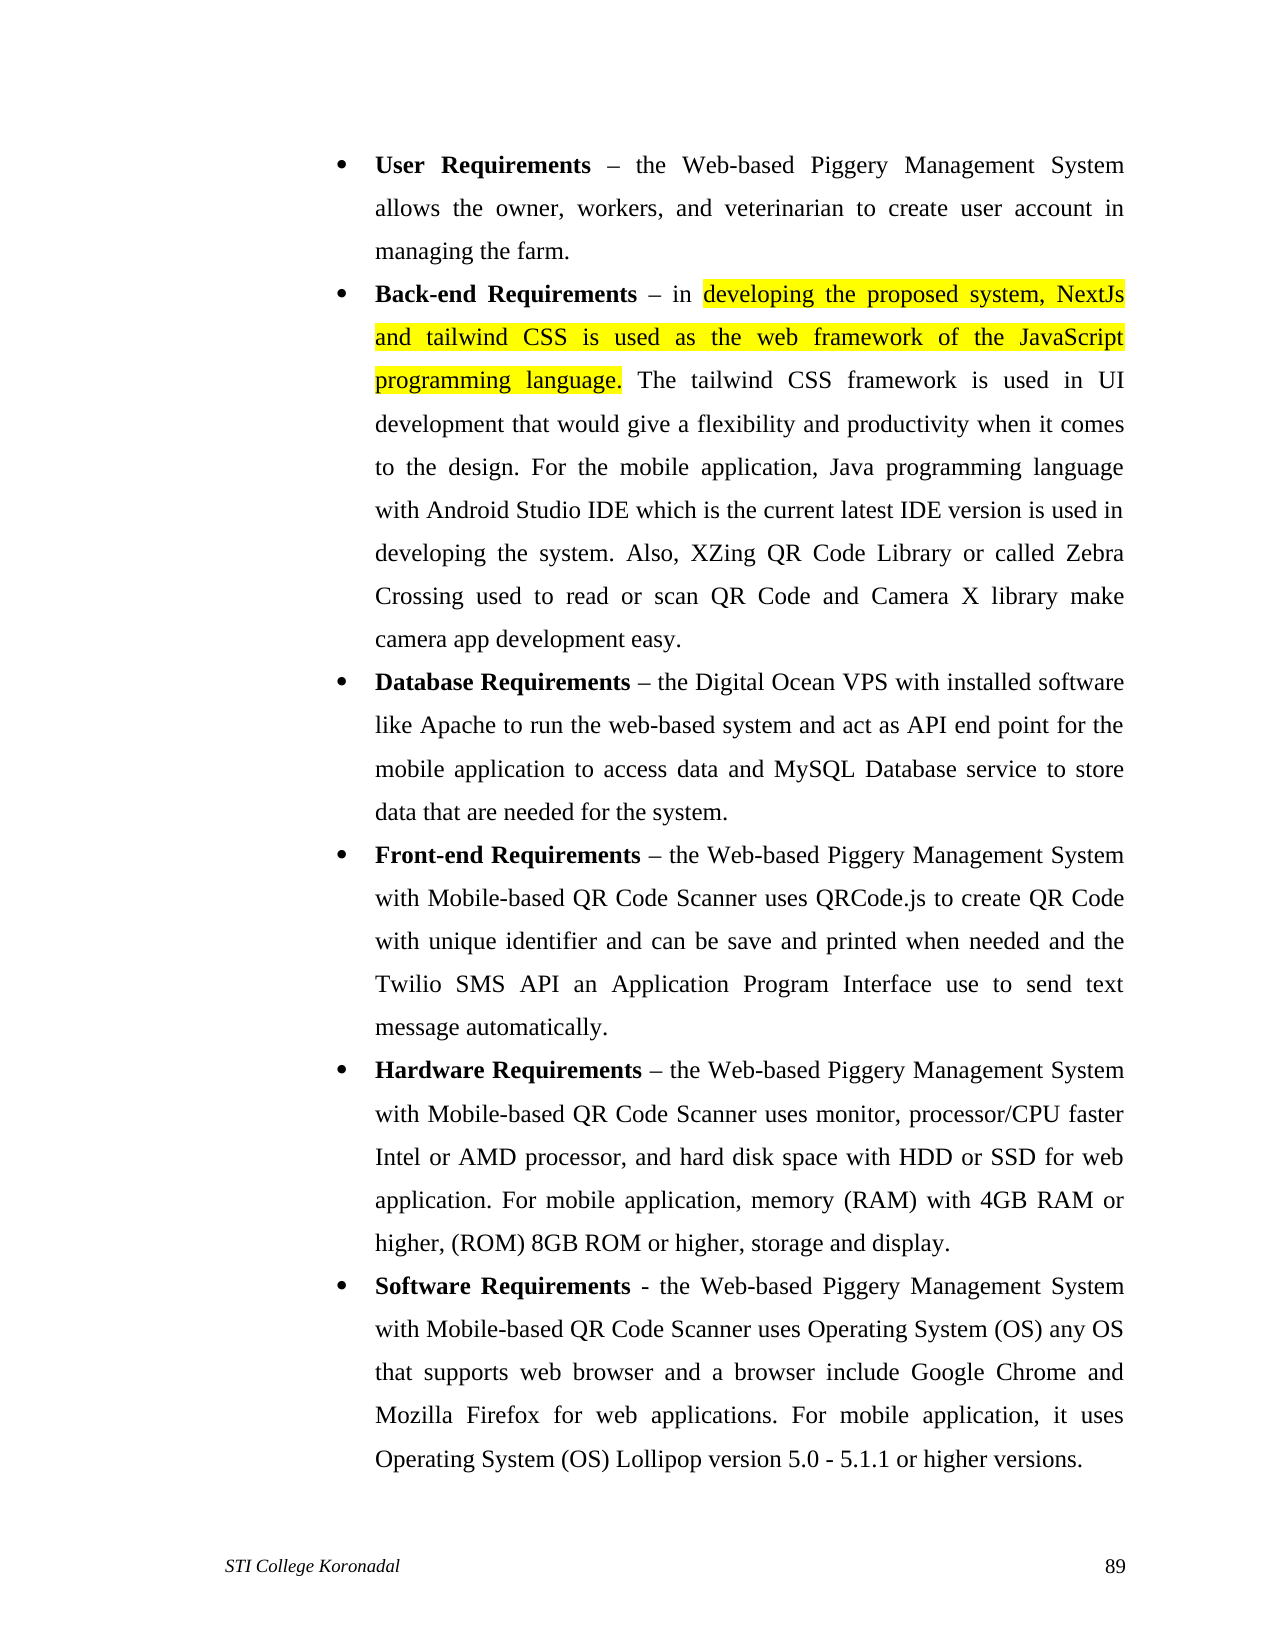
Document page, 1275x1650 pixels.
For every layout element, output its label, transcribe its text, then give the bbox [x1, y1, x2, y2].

list Hardware Requirements – the Web-based Piggery Management System with Mobile-based QR Code Scanner uses monitor, processor/CPU faster Intel or AMD processor, and hard disk space with HDD or SSD for web application. For mobile application, memory (RAM) with 4GB RAM or higher, (ROM) 8GB ROM or higher, storage and display. [337, 1056, 1125, 1257]
list Software Requirements - the Web-based Piggery Management System with Mobile-based QR Code Scanner uses Operating System (OS) any OS that supports web browser and a browser include Google Chrome and Mozilla Firefox for web applications. For mobile application, it uses Operating System (OS) Lollipop version 5.0 - 5.1.1 or higher versions. [337, 1271, 1125, 1472]
list Back-end Requirements – in developing the proposed system, NextJs and tailwind CSS is used as the web framework of the JavaScript programming language. The tailwind CSS framework is used in UI development that would give a flexibility and productivity when it comes to the design. For the mobile application, Java programming language with Android Studio IDE which is the current latest IDE version is used in developing the system. Also, XZing QR Code Library or called Zebra Crossing used to read or scan QR Code and Camera X library make camera app development easy. [337, 279, 1125, 653]
list Front-end Requirements – the Web-based Piggery Management System with Mobile-based QR Code Scanner uses QRCode.js to create QR Code with unique identifier and can be save and printed when needed and the Twilio SMS API an Application Program Interface use to send text message automatically. [337, 840, 1125, 1041]
list User Requirements – the Web-based Piggery Management System allows the owner, workers, and veterinarian to create user account in managing the farm. [337, 150, 1125, 265]
list Database Requirements – the Digital Ocean VPS with installed software like Apache to run the web-based system and act as API end point for the mobile application to access data and MySQL Database service to store data that are needed for the system. [337, 667, 1125, 826]
